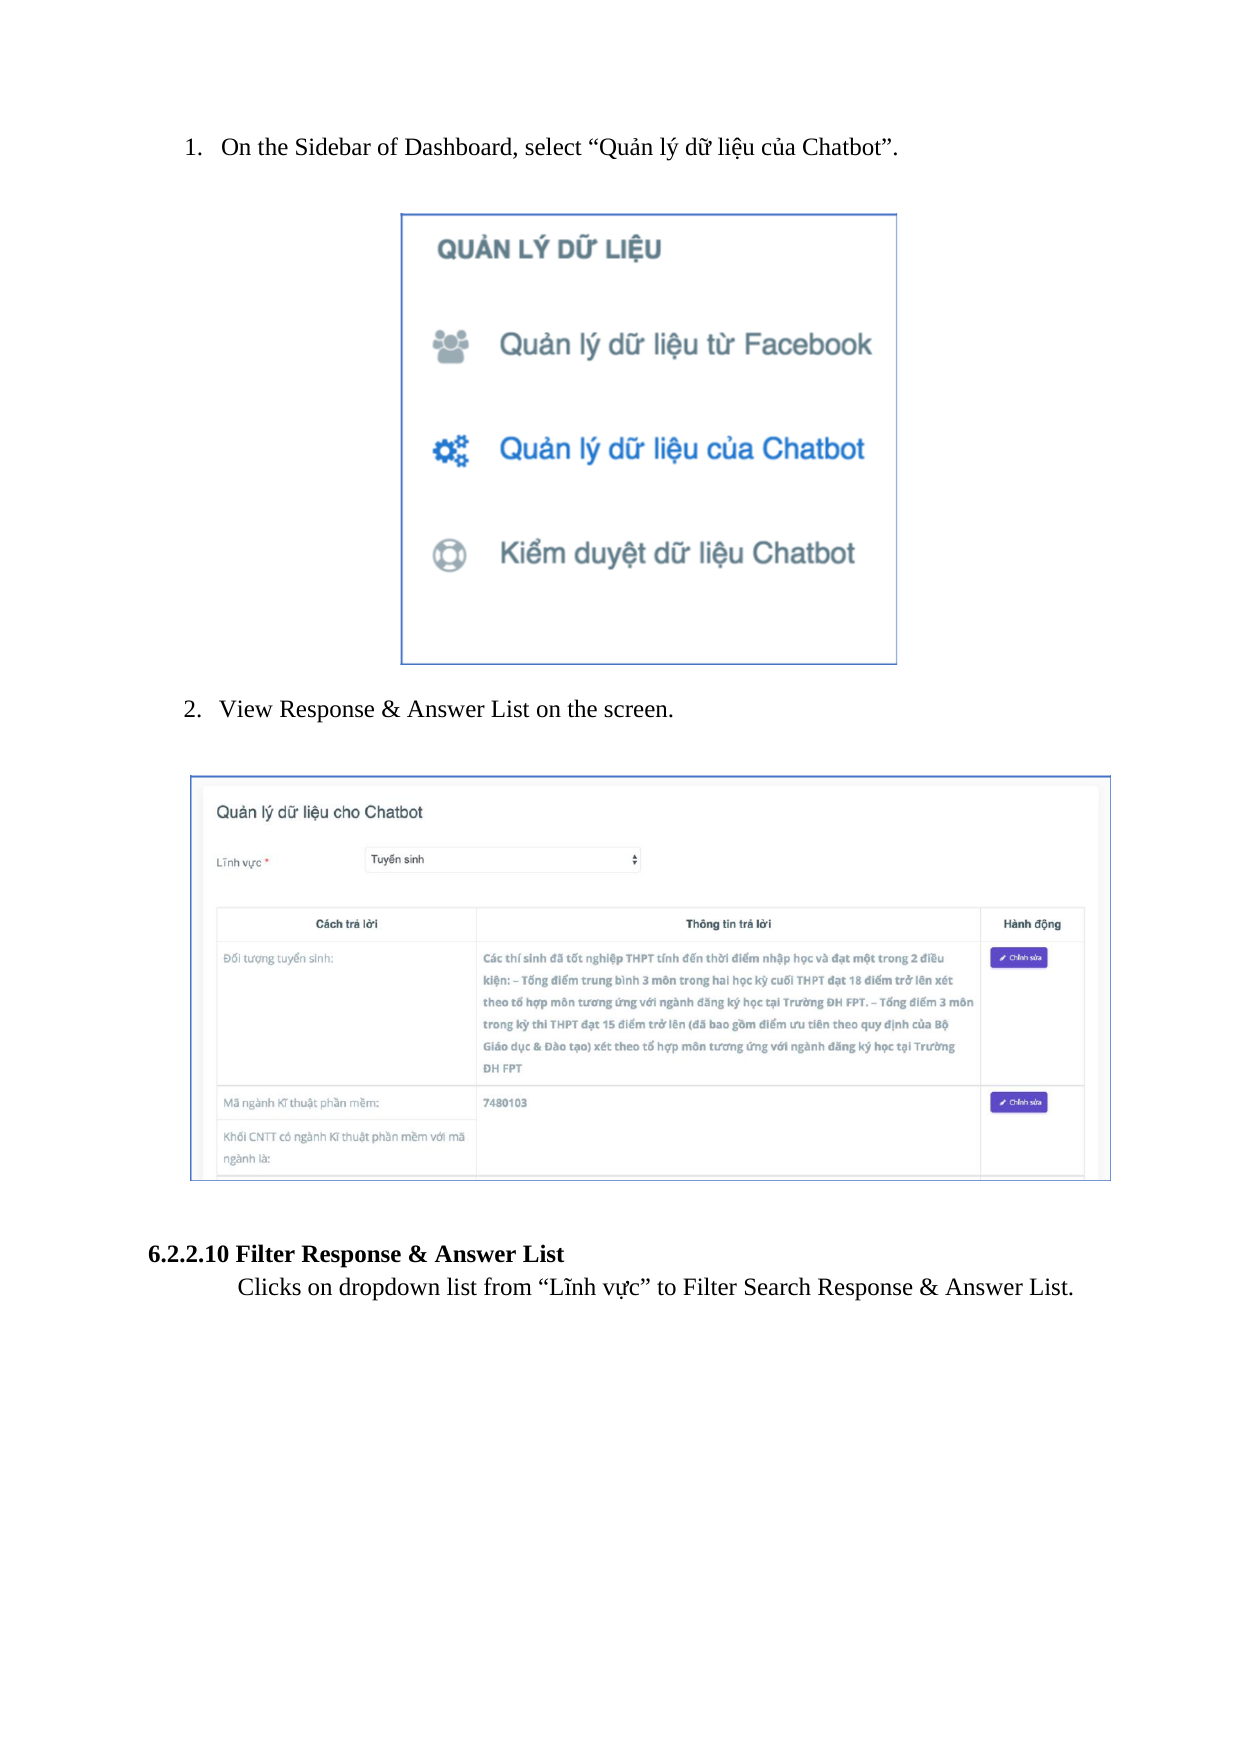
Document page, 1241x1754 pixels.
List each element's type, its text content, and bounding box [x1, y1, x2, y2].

text 6.2.2.10 Filter Response & Answer List [148, 1239, 1090, 1268]
picture [190, 775, 1111, 1181]
text Clicks on dropdown list from “Lĩnh vực” to Filter Search Response & Answer List. [237, 1272, 1090, 1301]
text 2. View Response & Answer List on the screen. [183, 694, 1090, 722]
picture [400, 213, 898, 665]
list On the Sidebar of Dashboard, select “Quản lý dữ liệu của Chatbot”. [184, 132, 1090, 160]
